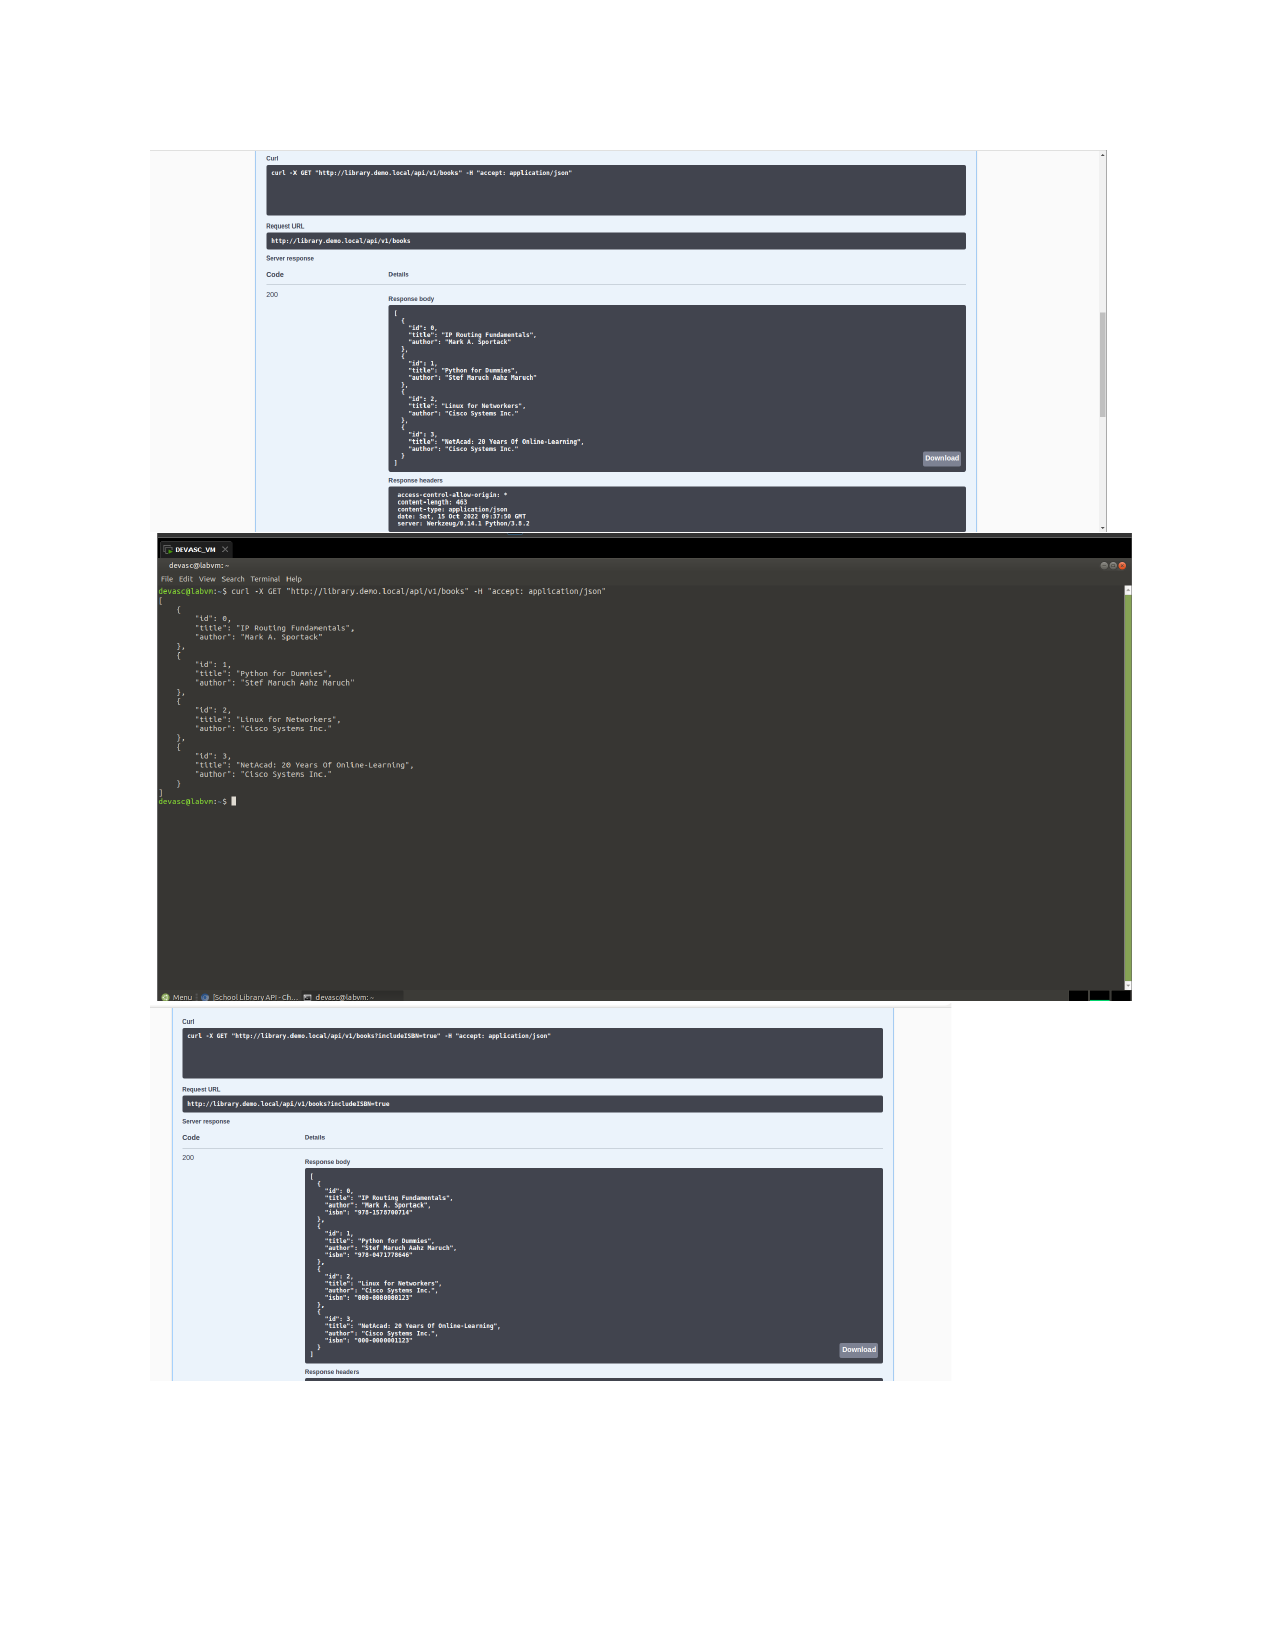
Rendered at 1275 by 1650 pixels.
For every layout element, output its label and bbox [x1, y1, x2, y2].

picture [150, 150, 1107, 532]
picture [150, 1003, 952, 1381]
picture [157, 533, 1132, 1001]
